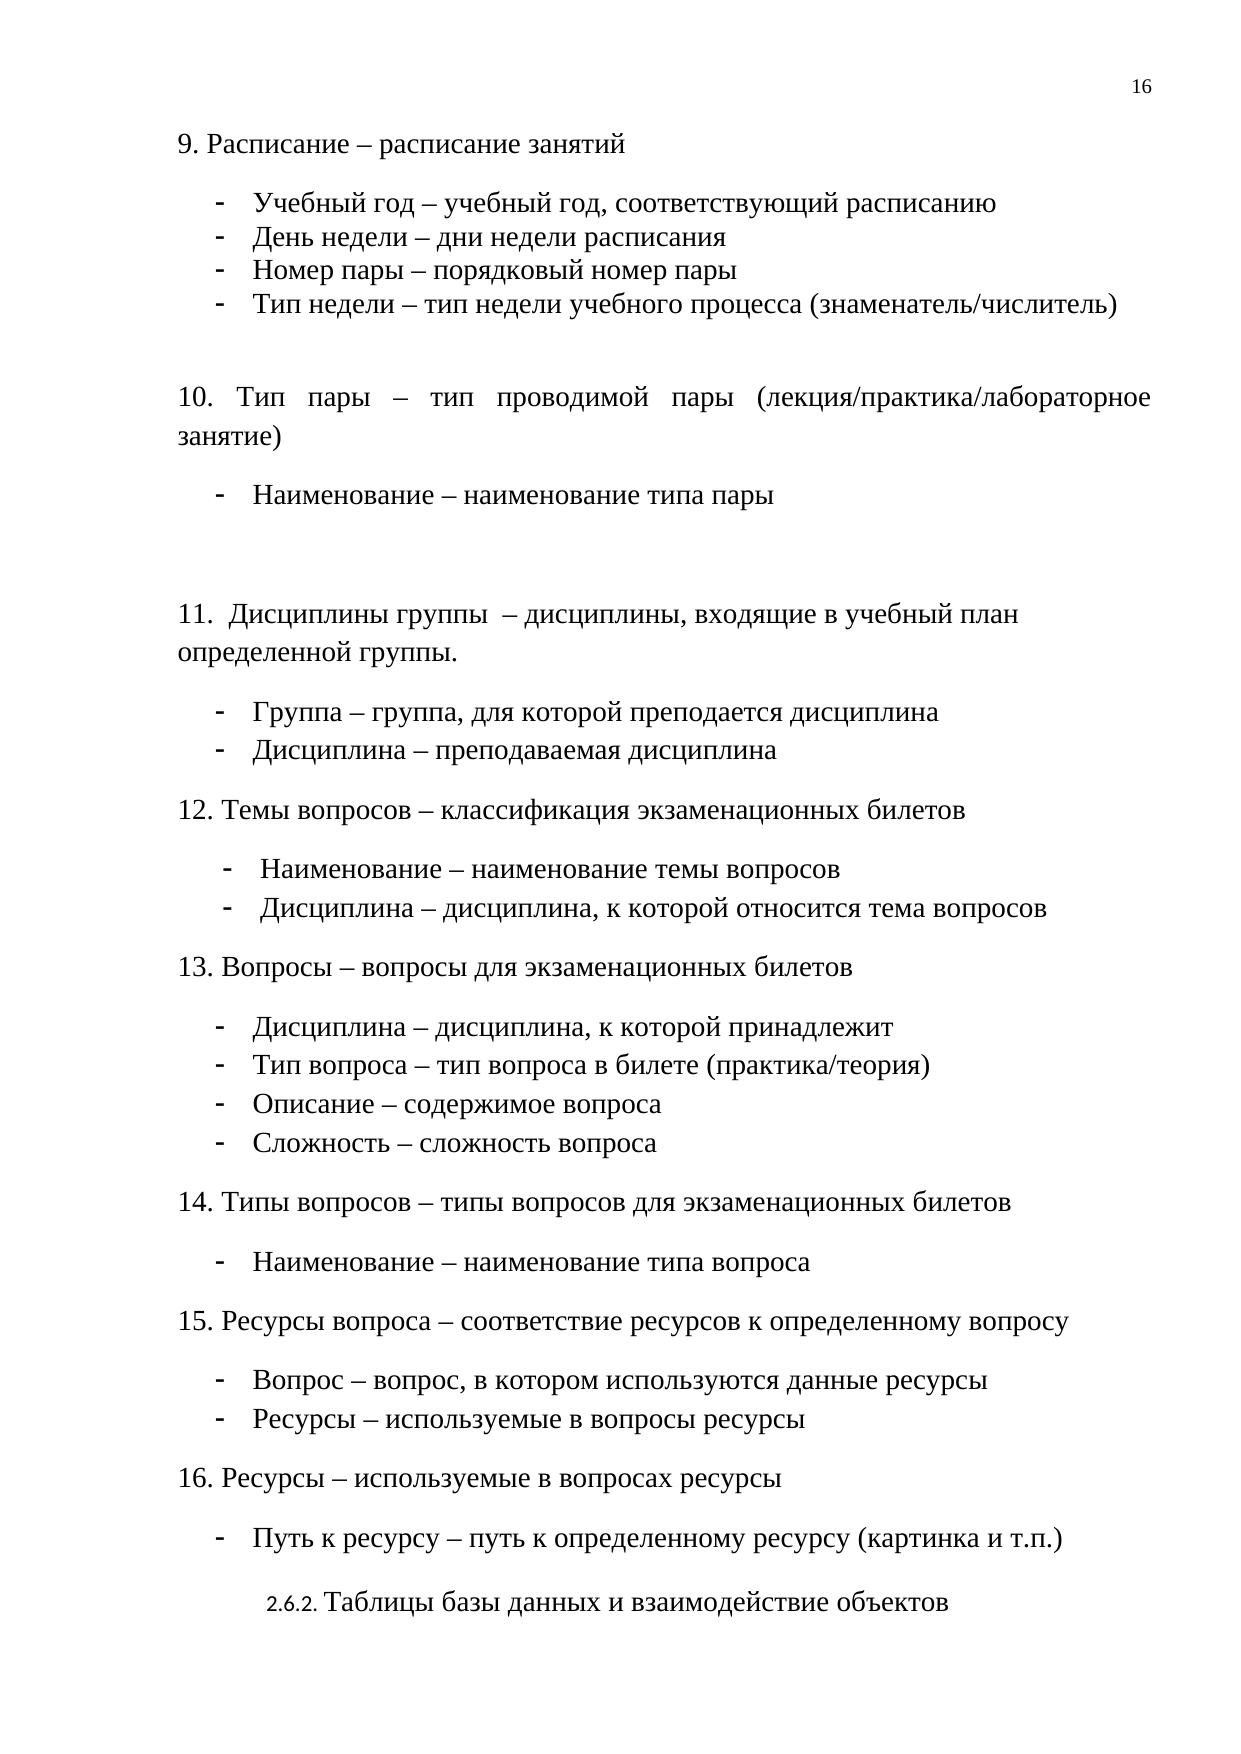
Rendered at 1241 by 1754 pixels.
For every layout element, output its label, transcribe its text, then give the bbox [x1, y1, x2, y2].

list Наименование – наименование темы вопросов [222, 851, 1152, 885]
list Путь к ресурсу – путь к определенному ресурсу (картинка и т.п.) [215, 1520, 1152, 1554]
text 9. Расписание – расписание занятий [177, 126, 1152, 159]
list Ресурсы – используемые в вопросы ресурсы [215, 1401, 1152, 1435]
list Тип недели – тип недели учебного процесса (знаменатель/числитель) [215, 286, 1152, 320]
text 16. Ресурсы – используемые в вопросах ресурсы [177, 1461, 1152, 1494]
text 11. Дисциплины группы – дисциплины, входящие в учебный план определенной группы. [177, 596, 1152, 668]
list Сложность – сложность вопроса [215, 1125, 1152, 1158]
text 14. Типы вопросов – типы вопросов для экзаменационных билетов [177, 1184, 1152, 1218]
list Тип вопроса – тип вопроса в билете (практика/теория) [215, 1047, 1152, 1081]
list Дисциплина – преподаваемая дисциплина [215, 732, 1152, 766]
list Наименование – наименование типа вопроса [215, 1244, 1152, 1277]
list Дисциплина – дисциплина, к которой относится тема вопросов [222, 890, 1152, 924]
list День недели – дни недели расписания [215, 219, 1152, 252]
list Дисциплина – дисциплина, к которой принадлежит [215, 1009, 1152, 1042]
list Группа – группа, для которой преподается дисциплина [215, 694, 1152, 727]
list Учебный год – учебный год, соответствующий расписанию [215, 185, 1152, 219]
text 12. Темы вопросов – классификация экзаменационных билетов [177, 792, 1152, 826]
list Номер пары – порядковый номер пары [215, 252, 1152, 286]
text 10. Тип пары – тип проводимой пары (лекция/практика/лабораторное занятие) [177, 379, 1152, 451]
subtitle Таблицы базы данных и взаимодействие объектов [207, 1584, 1122, 1617]
list Наименование – наименование типа пары [215, 477, 1152, 511]
text 13. Вопросы – вопросы для экзаменационных билетов [177, 949, 1152, 983]
list Вопрос – вопрос, в котором используются данные ресурсы [215, 1362, 1152, 1396]
text 15. Ресурсы вопроса – соответствие ресурсов к определенному вопросу [177, 1303, 1152, 1337]
list Описание – содержимое вопроса [215, 1086, 1152, 1120]
